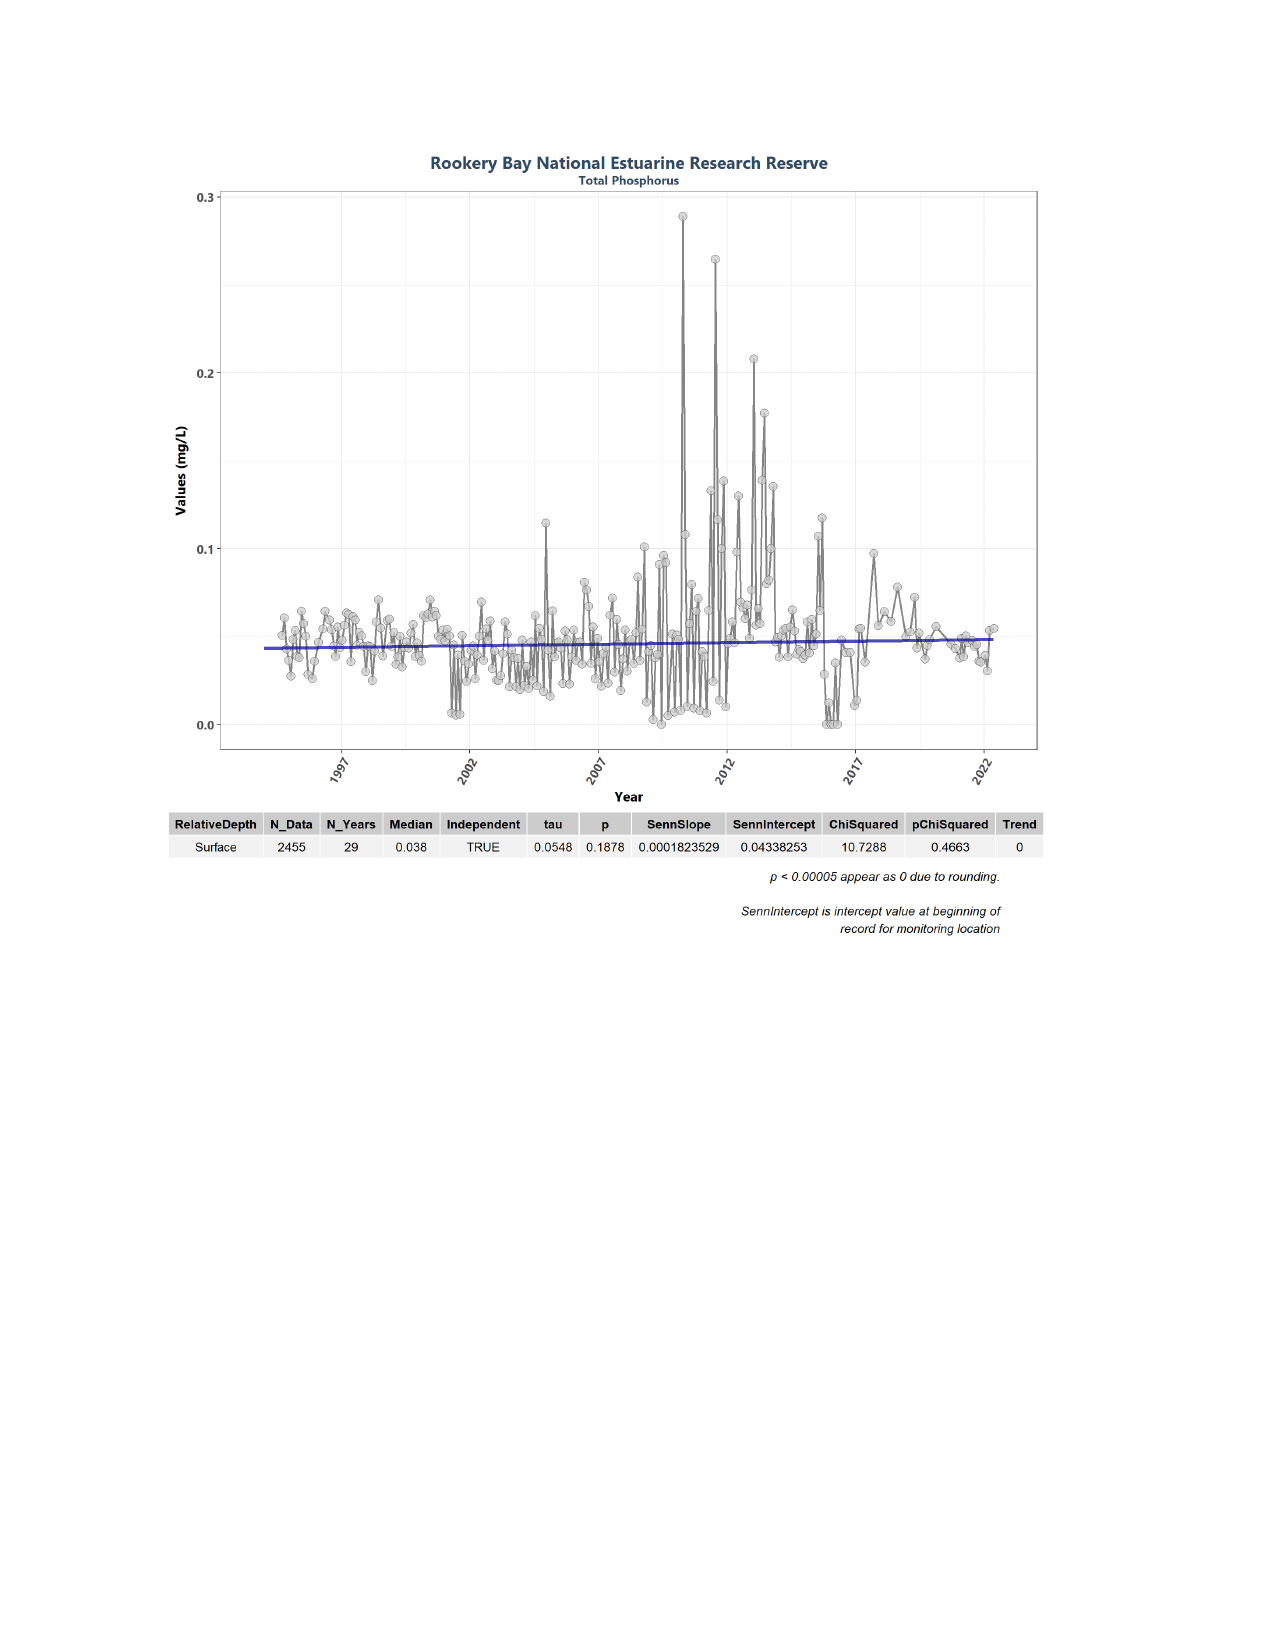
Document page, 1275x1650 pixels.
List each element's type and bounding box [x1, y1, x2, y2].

picture [168, 150, 1044, 938]
